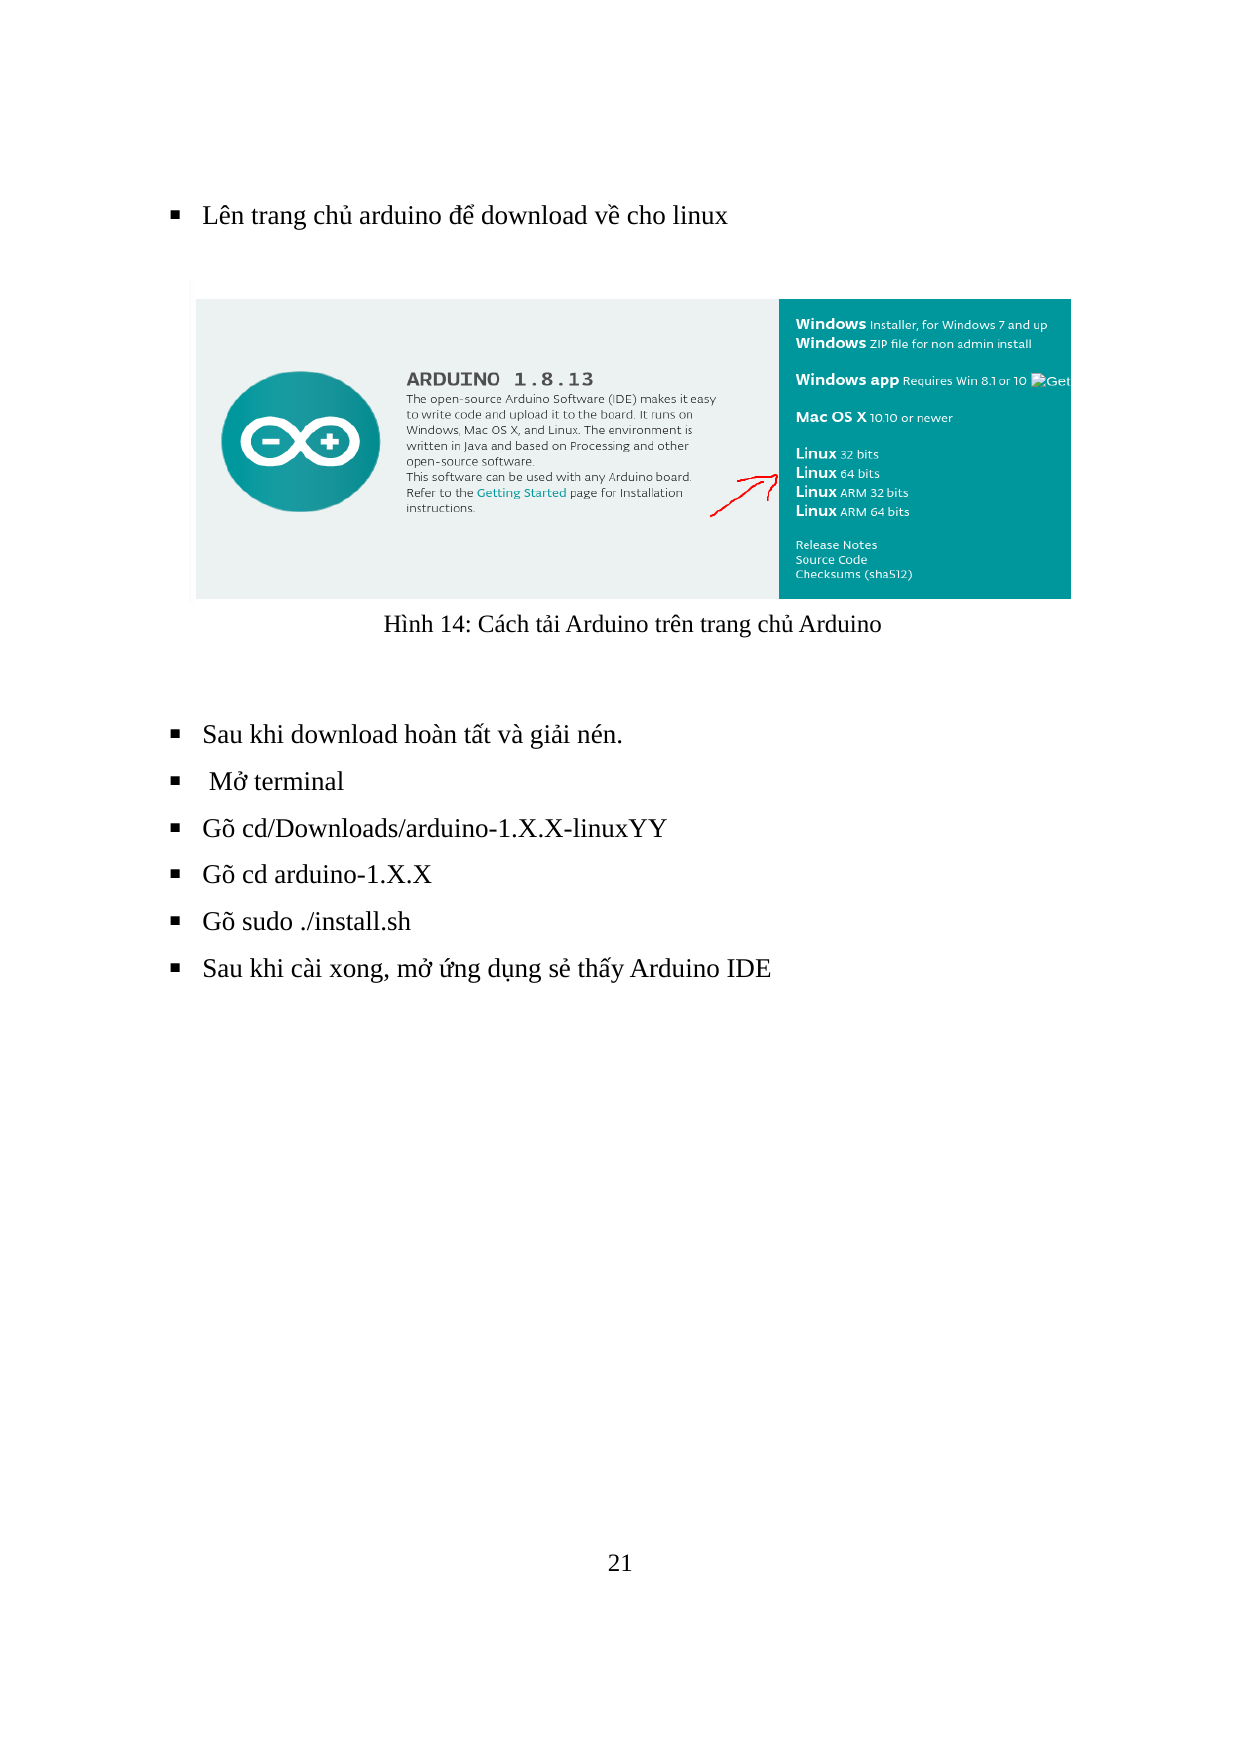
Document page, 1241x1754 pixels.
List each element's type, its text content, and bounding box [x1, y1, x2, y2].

list Gõ cd/Downloads/arduino-1.X.X-linuxYY [165, 812, 1122, 843]
picture [189, 280, 1077, 604]
list Sau khi download hoàn tất và giải nén. [165, 718, 1122, 749]
list Lên trang chủ arduino để download về cho linux [165, 199, 1122, 231]
list Mở terminal [165, 765, 1122, 796]
list Gõ cd arduino-1.X.X [165, 859, 1122, 890]
list Gõ sudo ./install.sh [165, 906, 1122, 937]
list Sau khi cài xong, mở ứng dụng sẻ thấy Arduino IDE [165, 952, 1122, 984]
